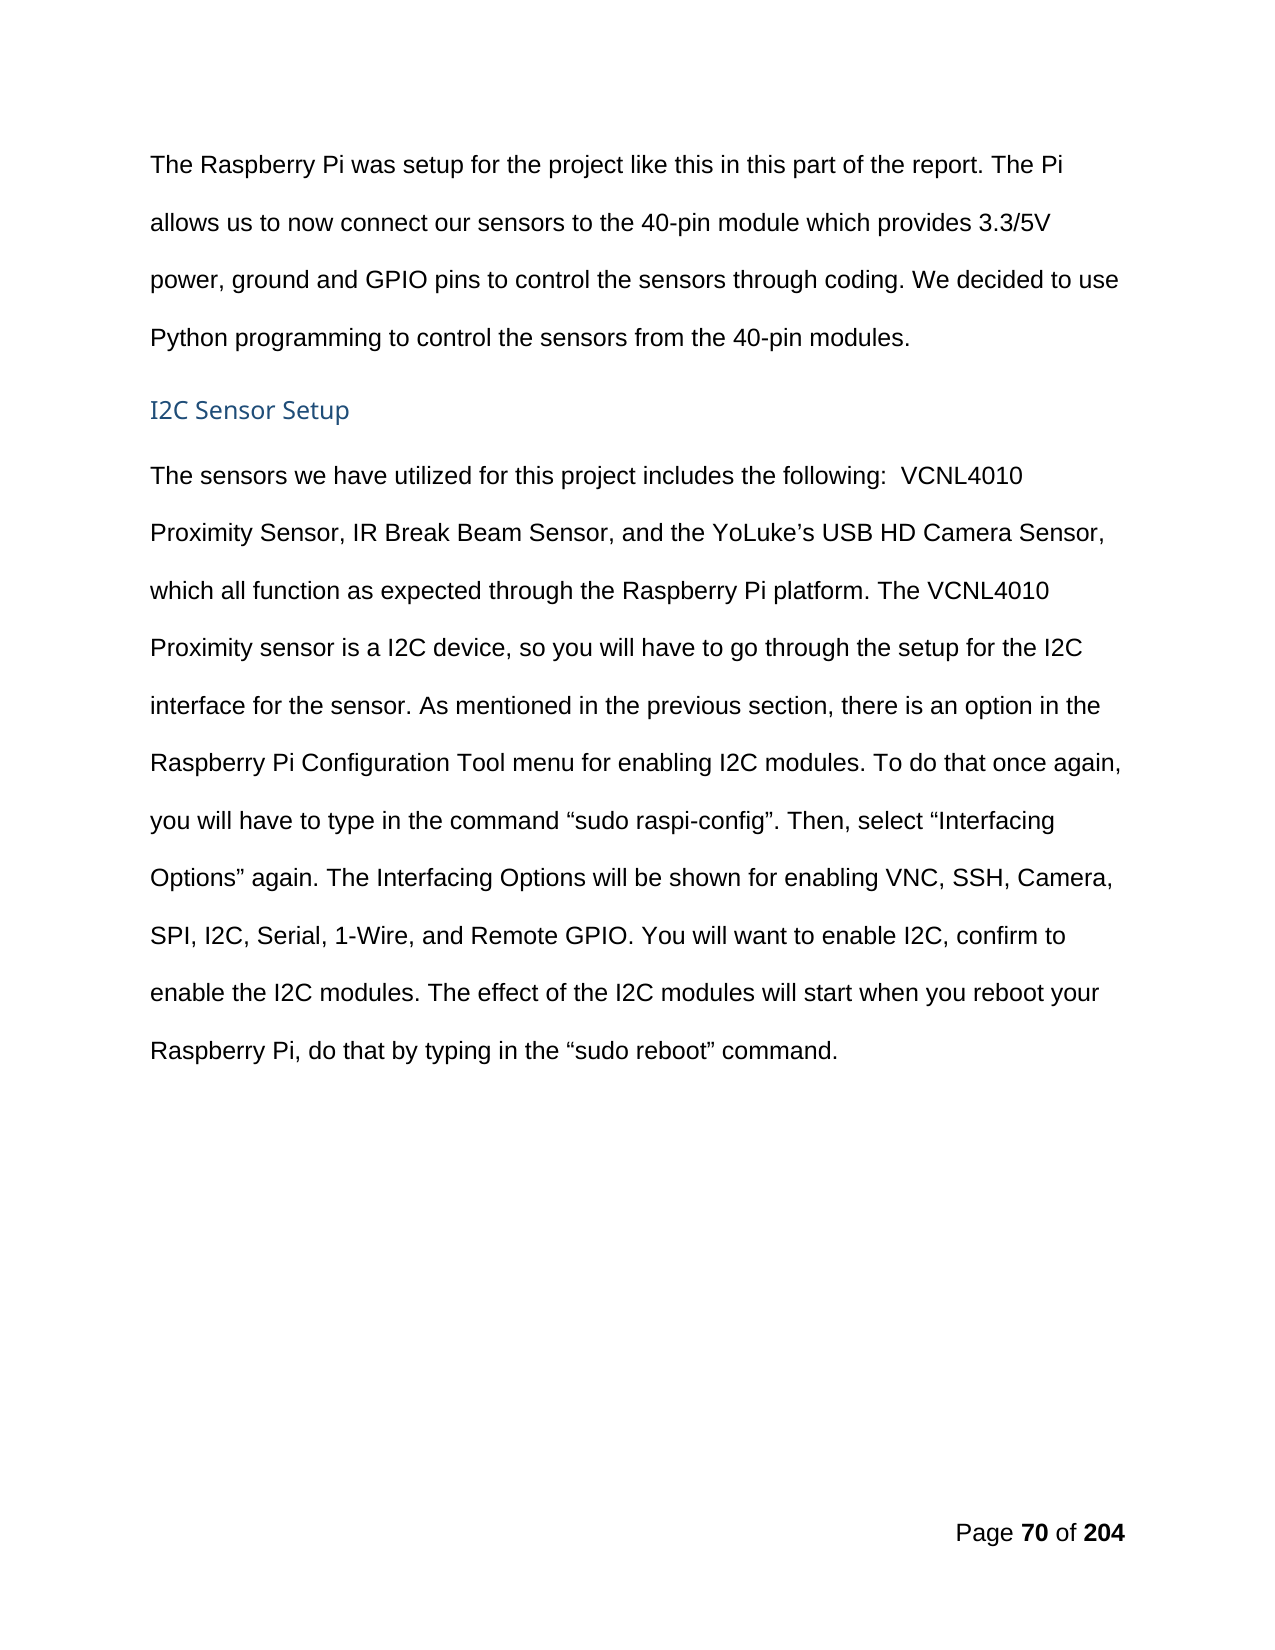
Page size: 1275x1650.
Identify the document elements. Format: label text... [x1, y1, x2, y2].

text The Raspberry Pi was setup for the project like this in this part of the report. The Pi allows us to now connect our sensors to the 40-pin module which provides 3.3/5V power, ground and GPIO pins to control the sensors through coding. We decided to use Python programming to control the sensors from the 40-pin modules. [150, 150, 1125, 351]
text The sensors we have utilized for this project includes the following: VCNL4010 Proximity Sensor, IR Break Beam Sensor, and the YoLuke’s USB HD Camera Sensor, which all function as expected through the Raspberry Pi platform. The VCNL4010 Proximity sensor is a I2C device, so you will have to go through the setup for the I2C interface for the sensor. As mentioned in the previous section, there is an option in the Raspberry Pi Configuration Tool menu for enabling I2C modules. To do that once again, you will have to type in the command “sudo raspi-config”. Then, select “Interfacing Options” again. The Interfacing Options will be shown for enabling VNC, SSH, Camera, SPI, I2C, Serial, 1-Wire, and Remote GPIO. You will want to enable I2C, confirm to enable the I2C modules. The effect of the I2C modules will start when you reboot your Raspberry Pi, do that by typing in the “sudo reboot” command. [150, 461, 1125, 1064]
subtitle I2C Sensor Setup [150, 392, 1125, 427]
